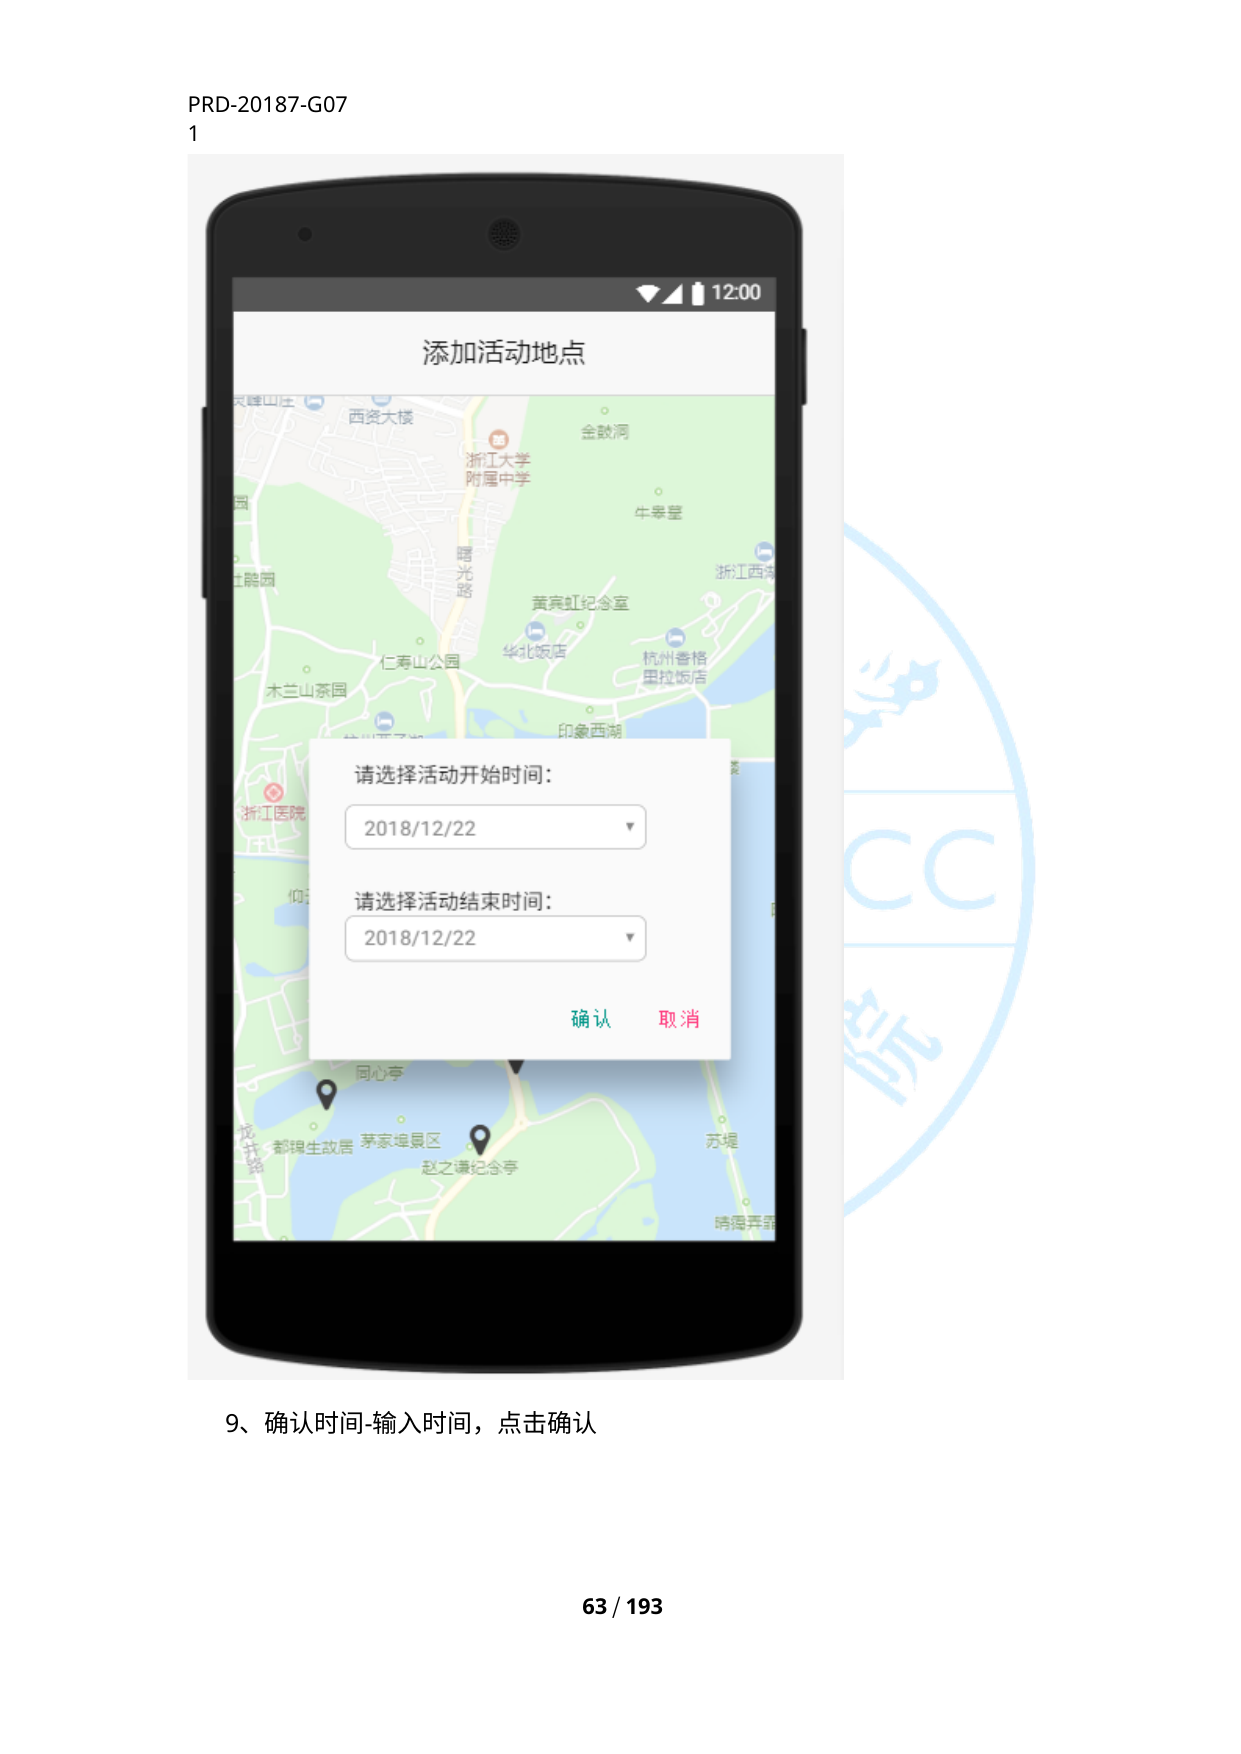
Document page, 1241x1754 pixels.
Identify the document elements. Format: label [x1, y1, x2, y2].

picture [187, 154, 844, 1380]
